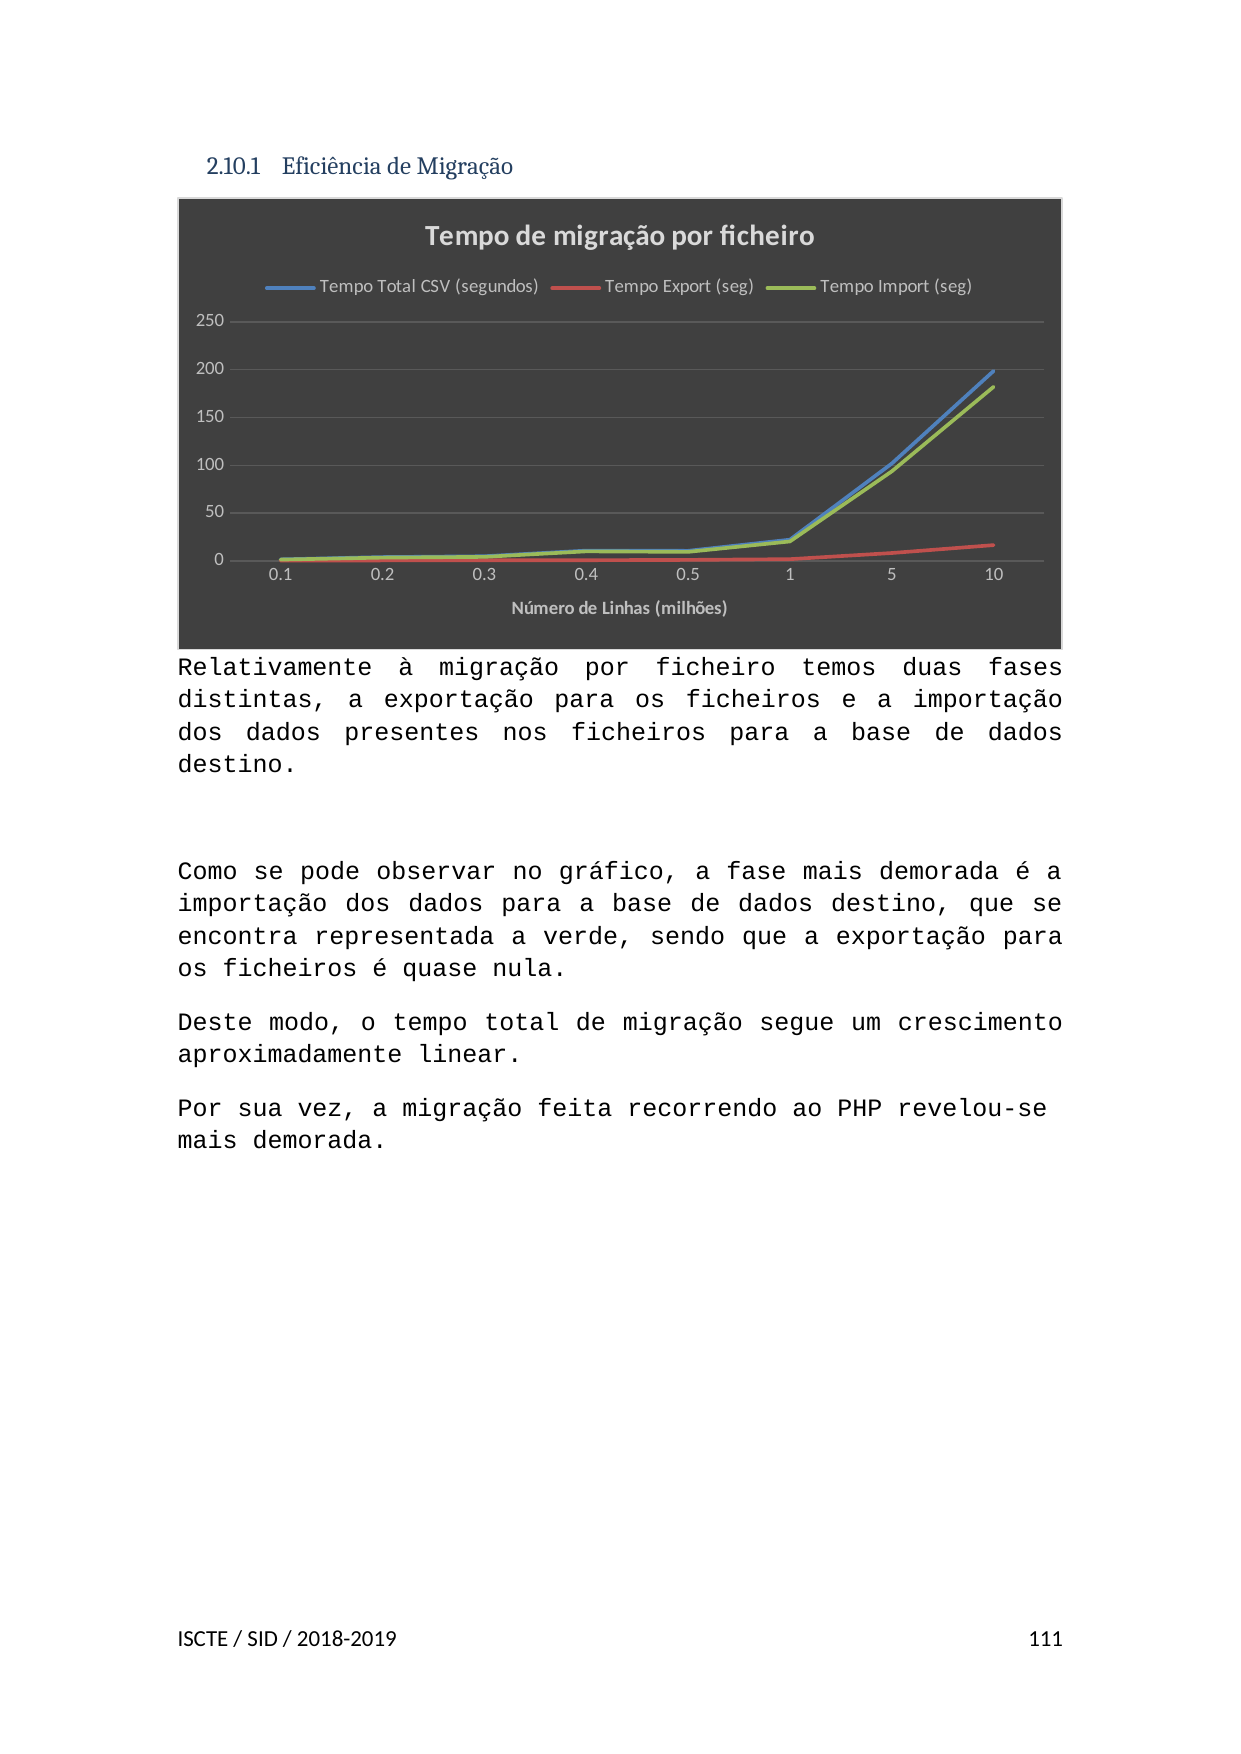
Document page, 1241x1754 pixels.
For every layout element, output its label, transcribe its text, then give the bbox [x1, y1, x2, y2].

subtitle Eficiência de Migração [207, 152, 1063, 181]
text Como se pode observar no gráfico, a fase mais demorada é a importação dos dados para a base de dados destino, que se encontra representada a verde, sendo que a exportação para os ficheiros é quase nula. [177, 858, 1063, 984]
text Deste modo, o tempo total de migração segue um crescimento aproximadamente linear. [177, 1009, 1063, 1070]
text Relativamente à migração por ficheiro temos duas fases distintas, a exportação para os ficheiros e a importação dos dados presentes nos ficheiros para a base de dados destino. [177, 650, 1063, 780]
text Por sua vez, a migração feita recorrendo ao PHP revelou-se mais demorada. [177, 1095, 1063, 1156]
